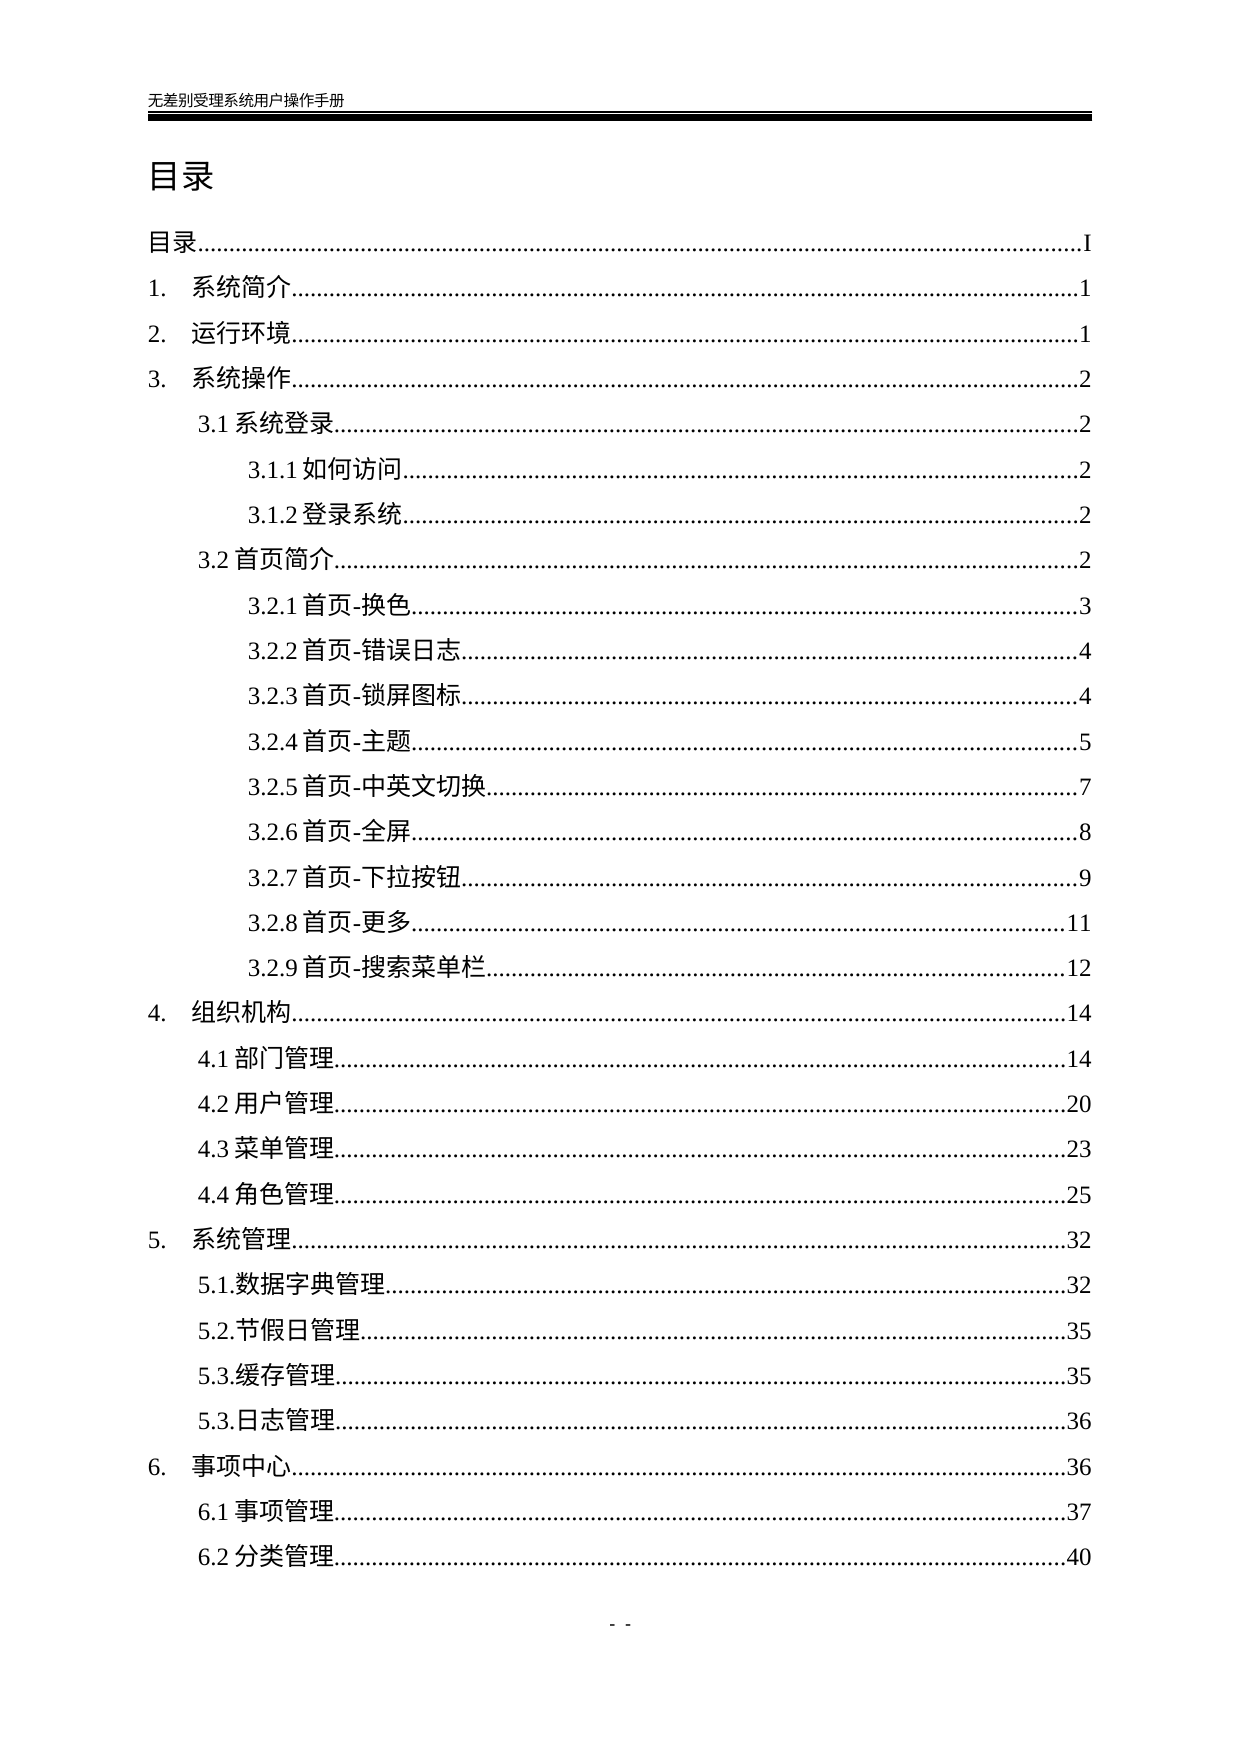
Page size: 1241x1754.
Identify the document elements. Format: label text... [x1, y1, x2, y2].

text 3.2.7首页-下拉按钮 9 [248, 857, 1092, 893]
subtitle 目录 [148, 150, 1092, 198]
text 6.1事项管理 37 [198, 1491, 1092, 1528]
text 5.2.节假日管理 35 [198, 1310, 1092, 1346]
text 2. 运行环境 1 [148, 313, 1092, 349]
text 6.2分类管理 40 [198, 1537, 1092, 1573]
text 3.2.6首页-全屏 8 [248, 812, 1092, 848]
text 4.2用户管理 20 [198, 1083, 1092, 1120]
text 3.2.2首页-错误日志 4 [248, 630, 1092, 667]
text 目录 I [148, 223, 1092, 259]
text 3.2.9首页-搜索菜单栏 12 [248, 948, 1092, 984]
text 5.3.缓存管理 35 [198, 1355, 1092, 1392]
text 3. 系统操作 2 [148, 358, 1092, 395]
text 3.2.5首页-中英文切换 7 [248, 766, 1092, 803]
text 5. 系统管理 32 [148, 1219, 1092, 1256]
text 3.1.1如何访问 2 [248, 449, 1092, 485]
text 6. 事项中心 36 [148, 1446, 1092, 1482]
text 1. 系统简介 1 [148, 268, 1092, 304]
text 3.2.8首页-更多 11 [248, 902, 1092, 938]
text 3.2.3首页-锁屏图标 4 [248, 676, 1092, 712]
text 4.1部门管理 14 [198, 1038, 1092, 1074]
text 4. 组织机构 14 [148, 993, 1092, 1029]
text 5.1.数据字典管理 32 [198, 1265, 1092, 1301]
text 3.1.2登录系统 2 [248, 494, 1092, 531]
text 3.2首页简介 2 [198, 540, 1092, 576]
text 4.4角色管理 25 [198, 1174, 1092, 1210]
text 3.2.1首页-换色 3 [248, 585, 1092, 621]
text 4.3菜单管理 23 [198, 1129, 1092, 1165]
text 5.3.日志管理 36 [198, 1401, 1092, 1437]
text 3.2.4首页-主题 5 [248, 721, 1092, 757]
text 3.1系统登录 2 [198, 404, 1092, 440]
